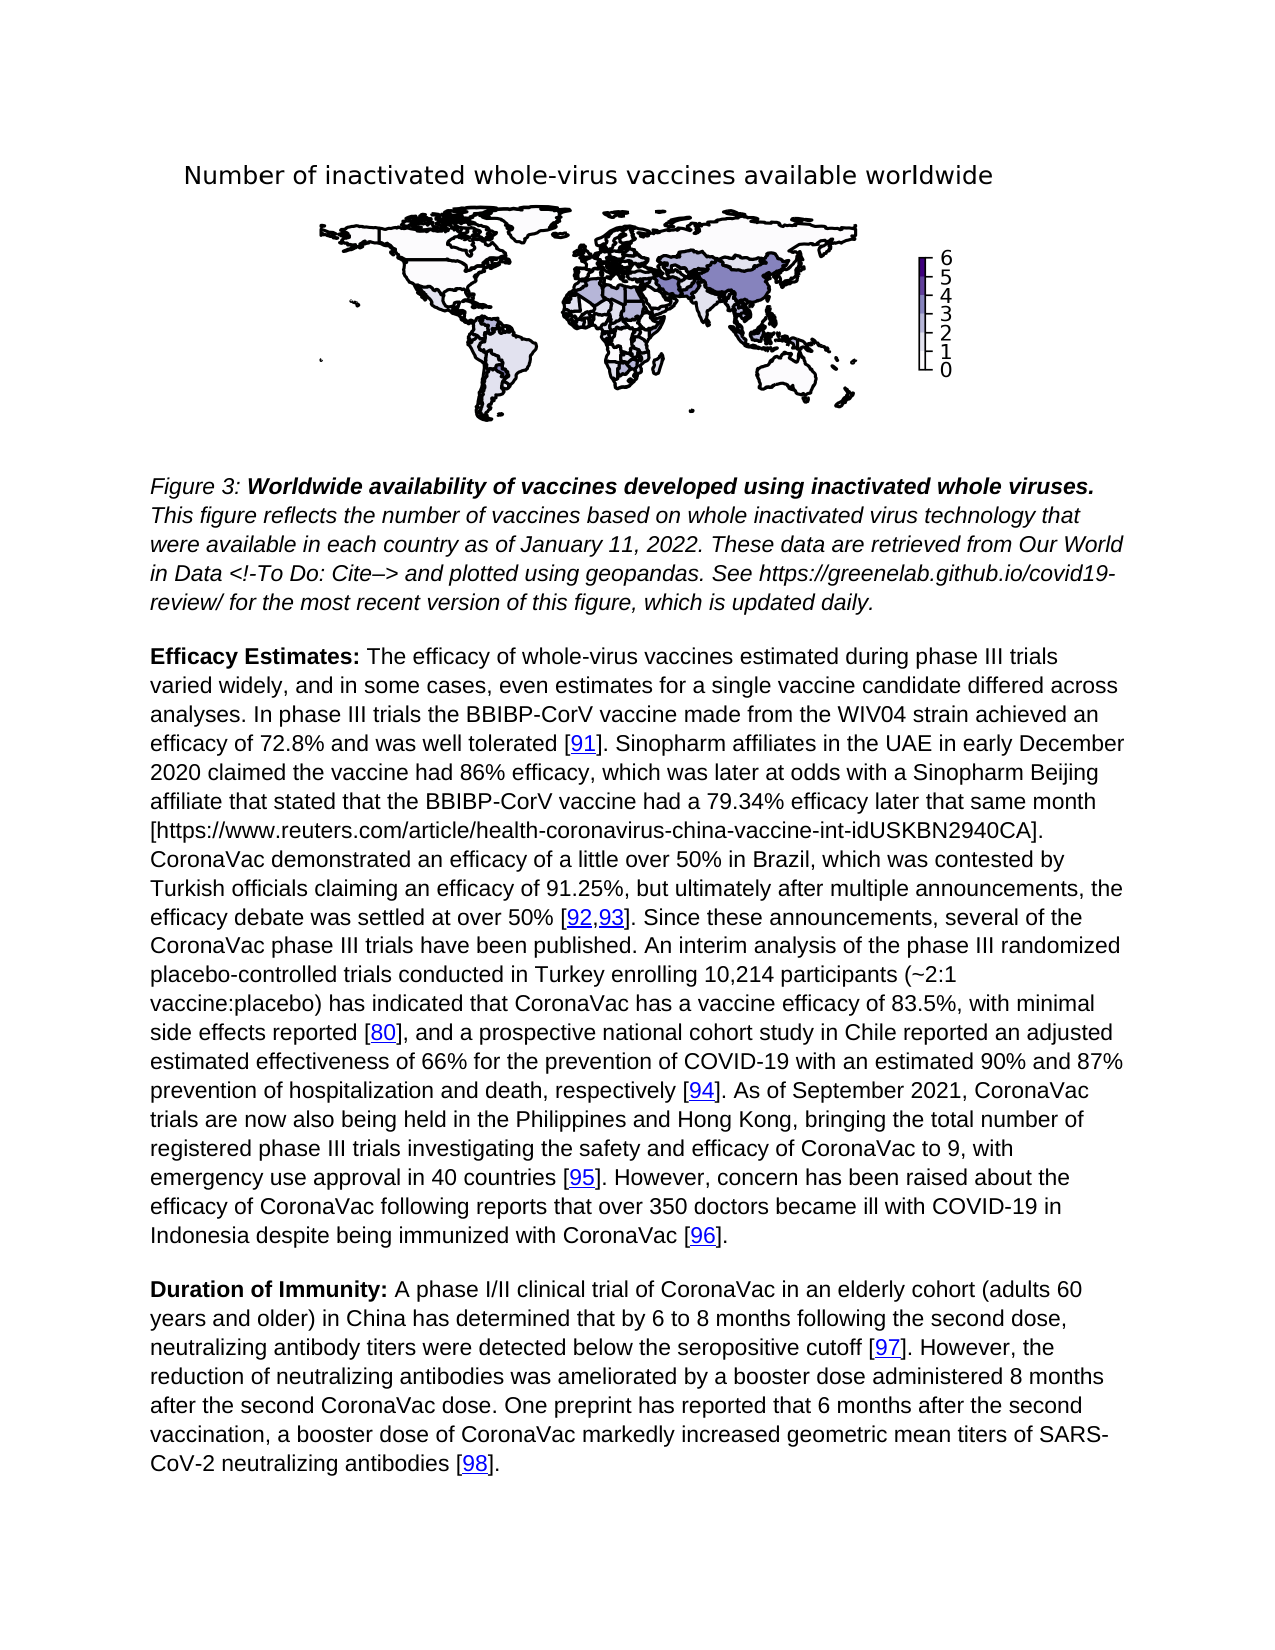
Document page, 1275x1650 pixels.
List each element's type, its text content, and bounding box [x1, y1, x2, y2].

picture [168, 150, 1008, 446]
text Efficacy Estimates: The efficacy of whole-virus vaccines estimated during phase III trials varied widely, and in some cases, even estimates for a single vaccine candidate differed across analyses. In phase III trials the BBIBP-CorV vaccine made from the WIV04 strain achieved an efficacy of 72.8% and was well tolerated [91]. Sinopharm affiliates in the UAE in early December 2020 claimed the vaccine had 86% efficacy, which was later at odds with a Sinopharm Beijing affiliate that stated that the BBIBP-CorV vaccine had a 79.34% efficacy later that same month [https://www.reuters.com/article/health-coronavirus-china-vaccine-int-idUSKBN2940CA]. CoronaVac demonstrated an efficacy of a little over 50% in Brazil, which was contested by Turkish officials claiming an efficacy of 91.25%, but ultimately after multiple announcements, the efficacy debate was settled at over 50% [92,93]. Since these announcements, several of the CoronaVac phase III trials have been published. An interim analysis of the phase III randomized placebo-controlled trials conducted in Turkey enrolling 10,214 participants (~2:1 vaccine:placebo) has indicated that CoronaVac has a vaccine efficacy of 83.5%, with minimal side effects reported [80], and a prospective national cohort study in Chile reported an adjusted estimated effectiveness of 66% for the prevention of COVID-19 with an estimated 90% and 87% prevention of hospitalization and death, respectively [94]. As of September 2021, CoronaVac trials are now also being held in the Philippines and Hong Kong, bringing the total number of registered phase III trials investigating the safety and efficacy of CoronaVac to 9, with emergency use approval in 40 countries [95]. However, concern has been raised about the efficacy of CoronaVac following reports that over 350 doctors became ill with COVID-19 in Indonesia despite being immunized with CoronaVac [96]. [150, 643, 1125, 1248]
text Figure 3: Worldwide availability of vaccines developed using inactivated whole viruses. This figure reflects the number of vaccines based on whole inactivated virus technology that were available in each country as of January 11, 2022. These data are retrieved from Our World in Data <!-To Do: Cite–> and plotted using geopandas. See https://greenelab.github.io/covid19-review/ for the most recent version of this figure, which is updated daily. [150, 473, 1125, 615]
text Duration of Immunity: A phase I/II clinical trial of CoronaVac in an elderly cohort (adults 60 years and older) in China has determined that by 6 to 8 months following the second dose, neutralizing antibody titers were detected below the seropositive cutoff [97]. However, the reduction of neutralizing antibodies was ameliorated by a booster dose administered 8 months after the second CoronaVac dose. One preprint has reported that 6 months after the second vaccination, a booster dose of CoronaVac markedly increased geometric mean titers of SARS-CoV-2 neutralizing antibodies [98]. [150, 1276, 1125, 1476]
